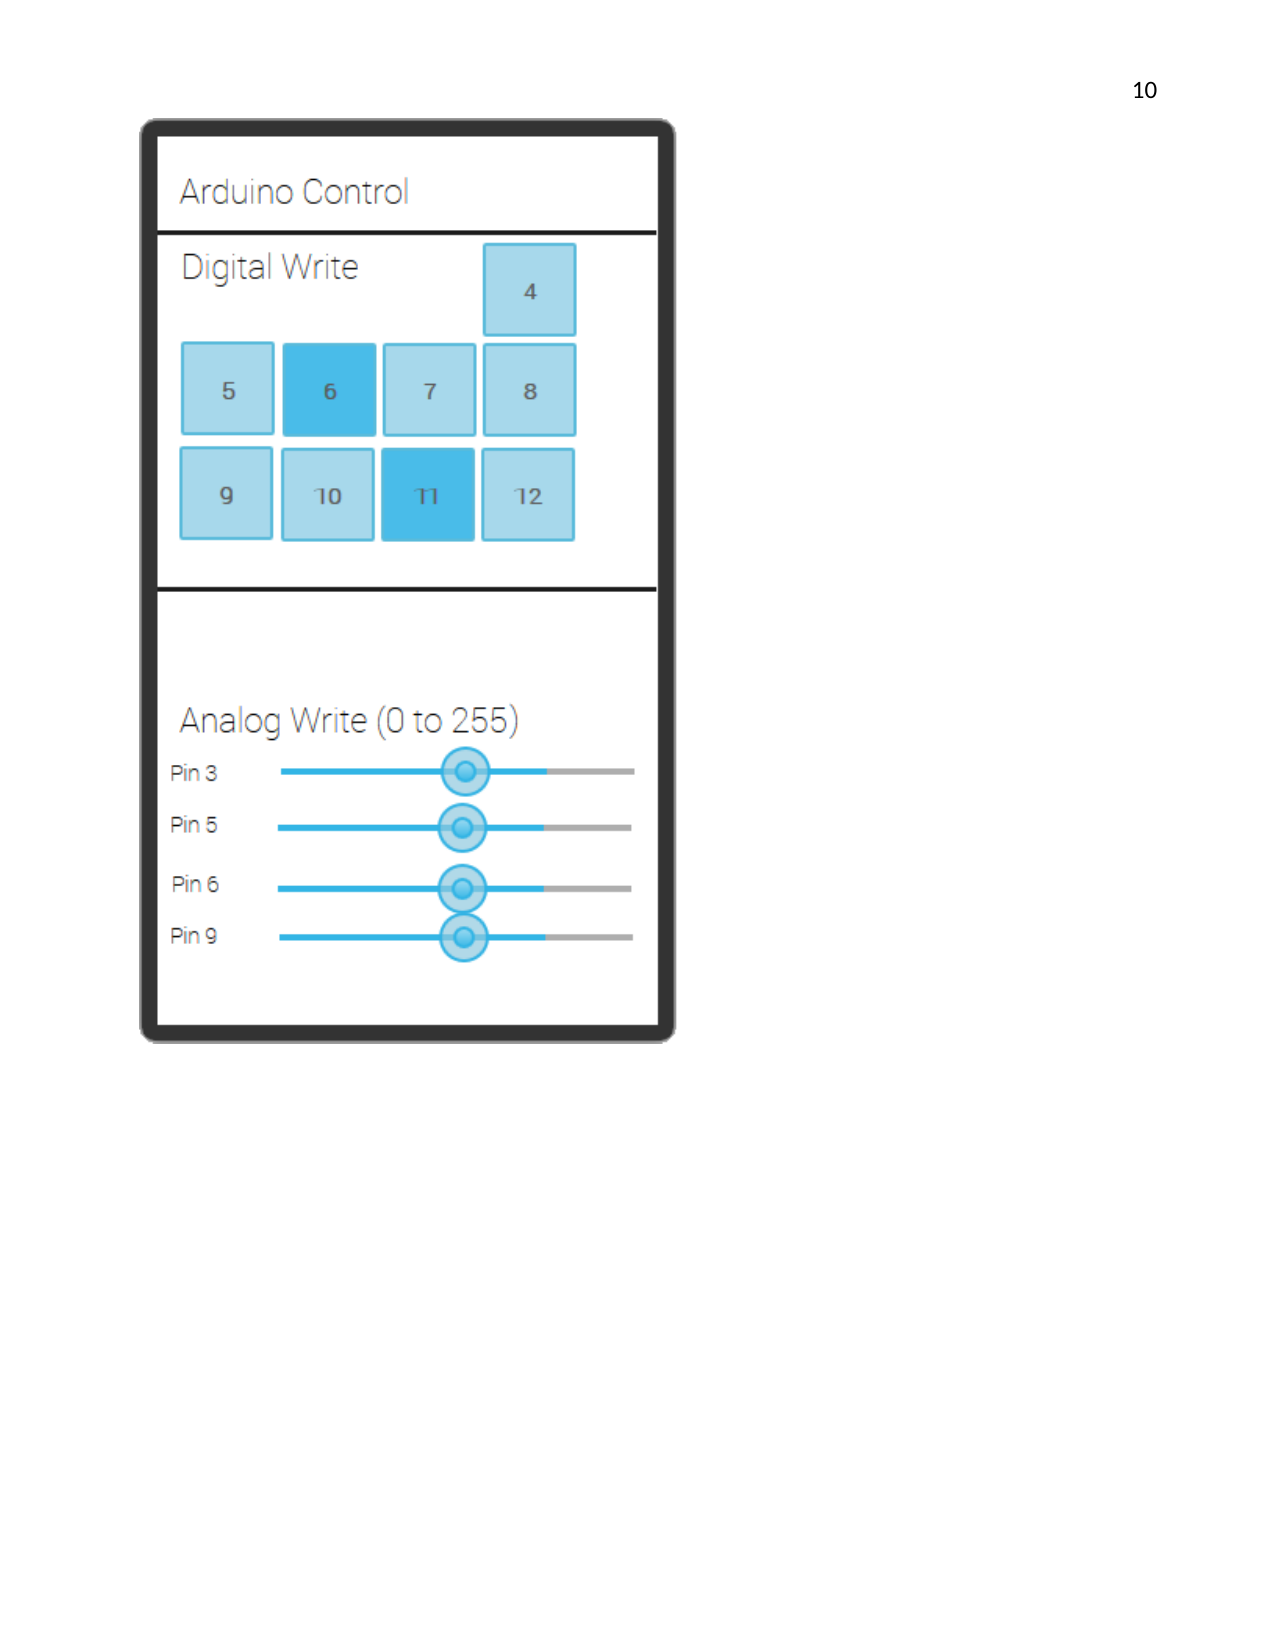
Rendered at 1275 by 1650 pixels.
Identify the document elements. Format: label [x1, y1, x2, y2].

picture [139, 118, 677, 1044]
